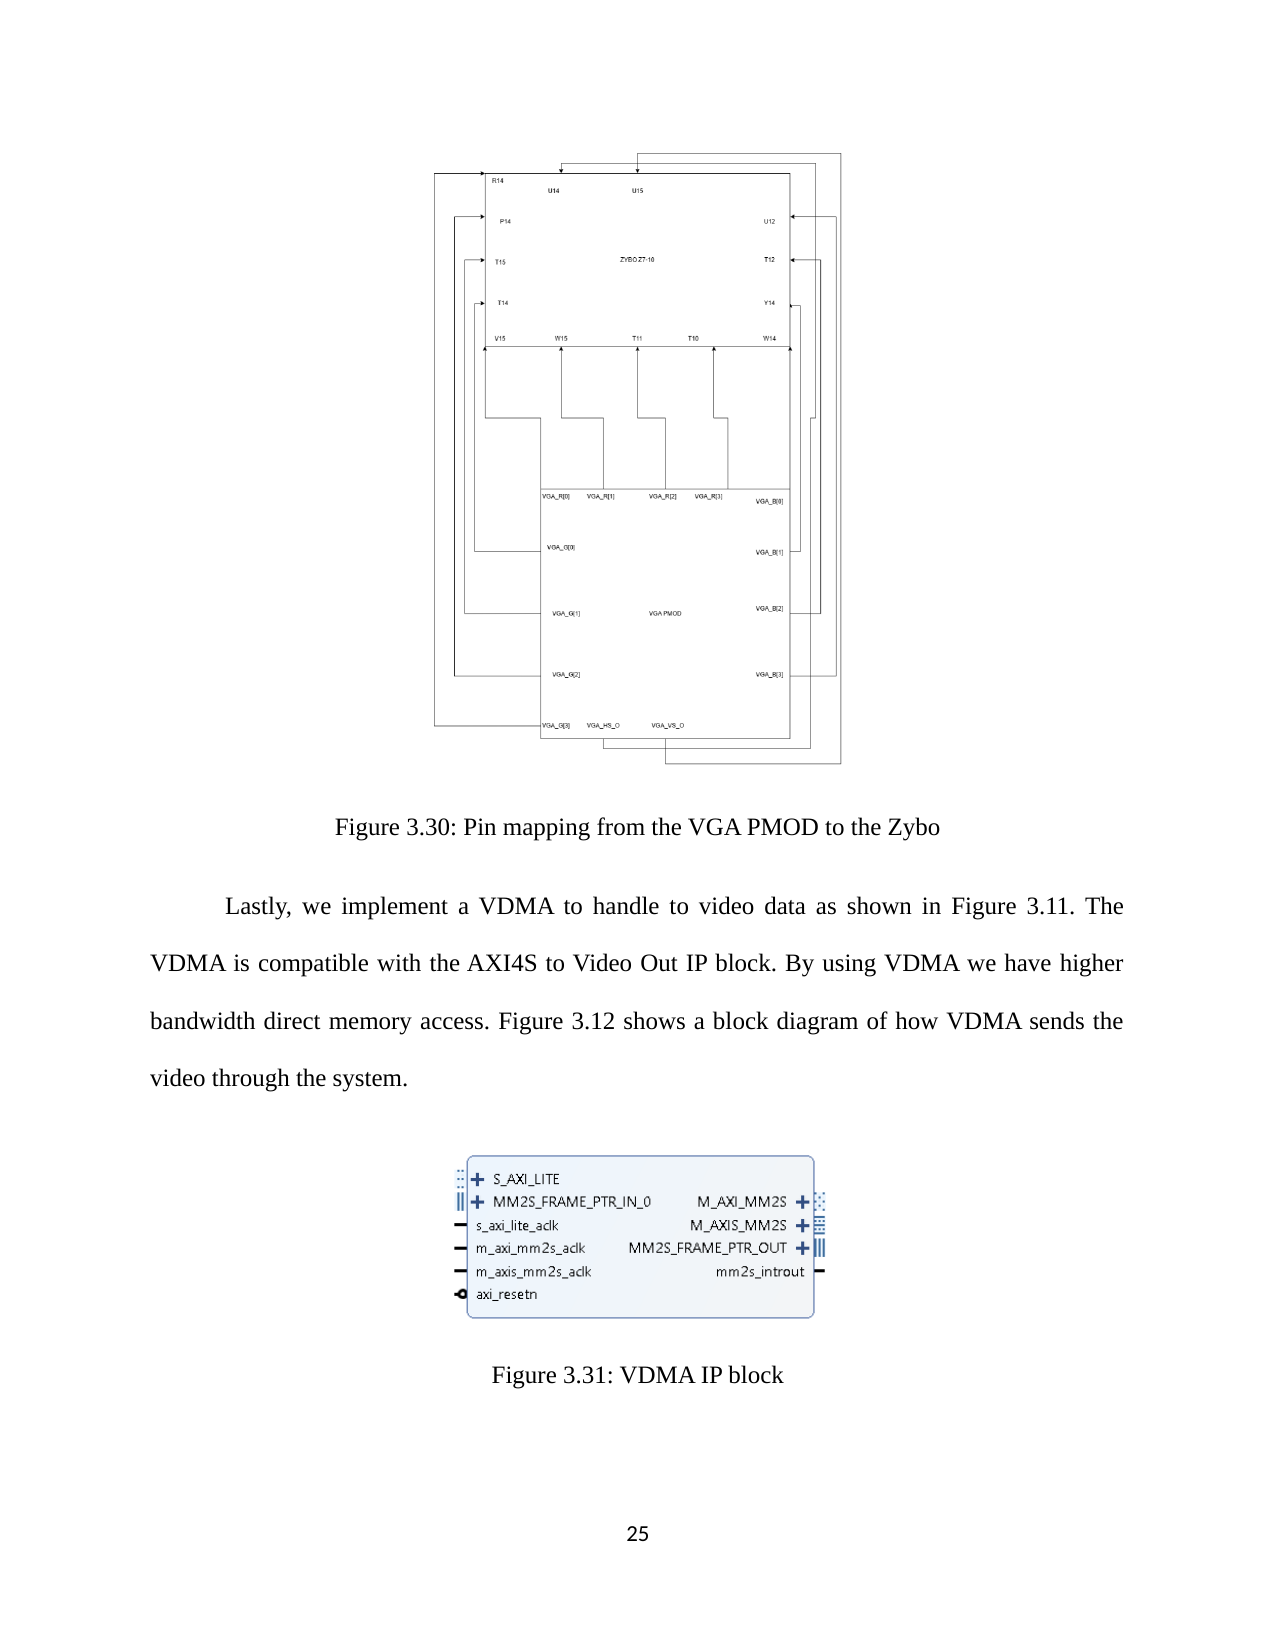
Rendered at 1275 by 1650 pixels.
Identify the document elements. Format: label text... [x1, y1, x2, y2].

picture [430, 150, 845, 768]
picture [440, 1137, 835, 1341]
text Lastly, we implement a VDMA to handle to video data as shown in Figure 3.11. The VDMA is compatible with the AXI4S to Video Out IP block. By using VDMA we have higher bandwidth direct memory access. Figure 3.12 shows a block diagram of how VDMA sends the video through the system. [150, 891, 1125, 1092]
